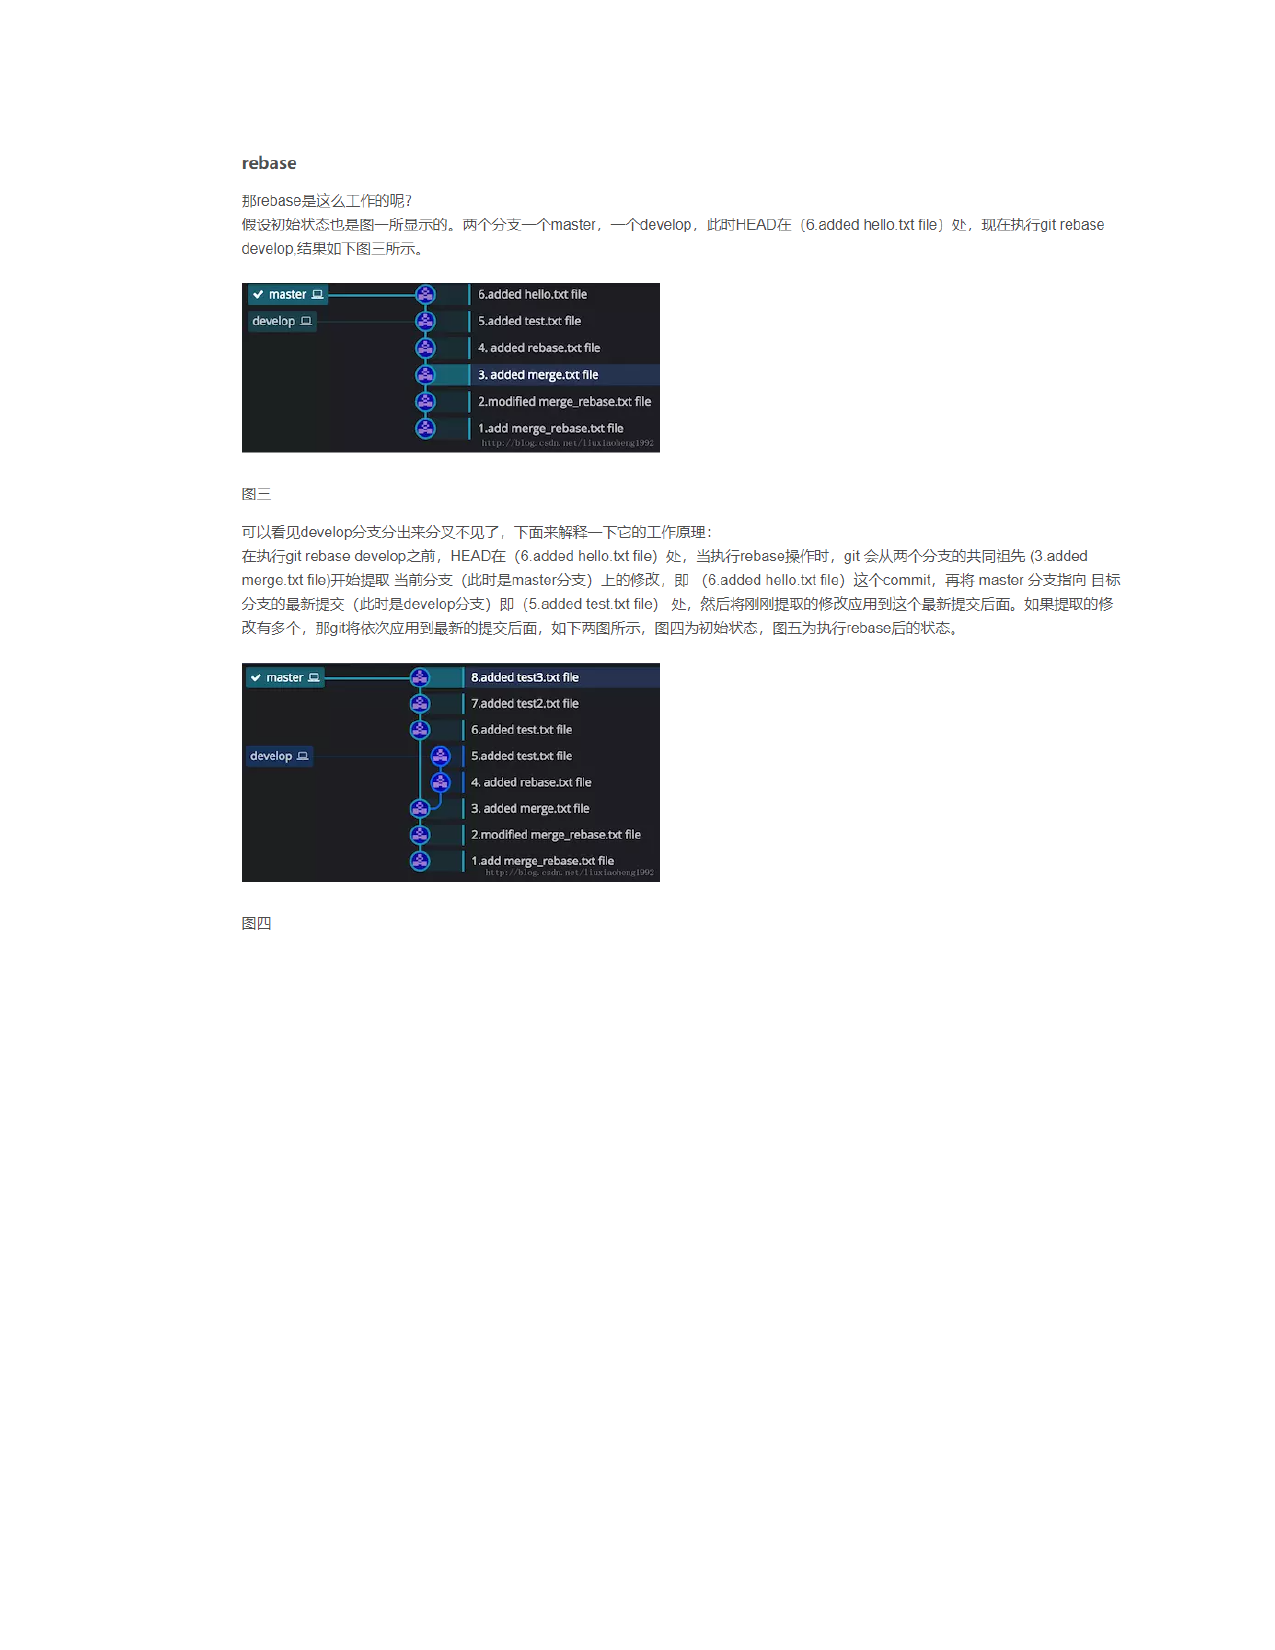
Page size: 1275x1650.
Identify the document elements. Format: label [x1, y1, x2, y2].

picture [225, 150, 1125, 944]
